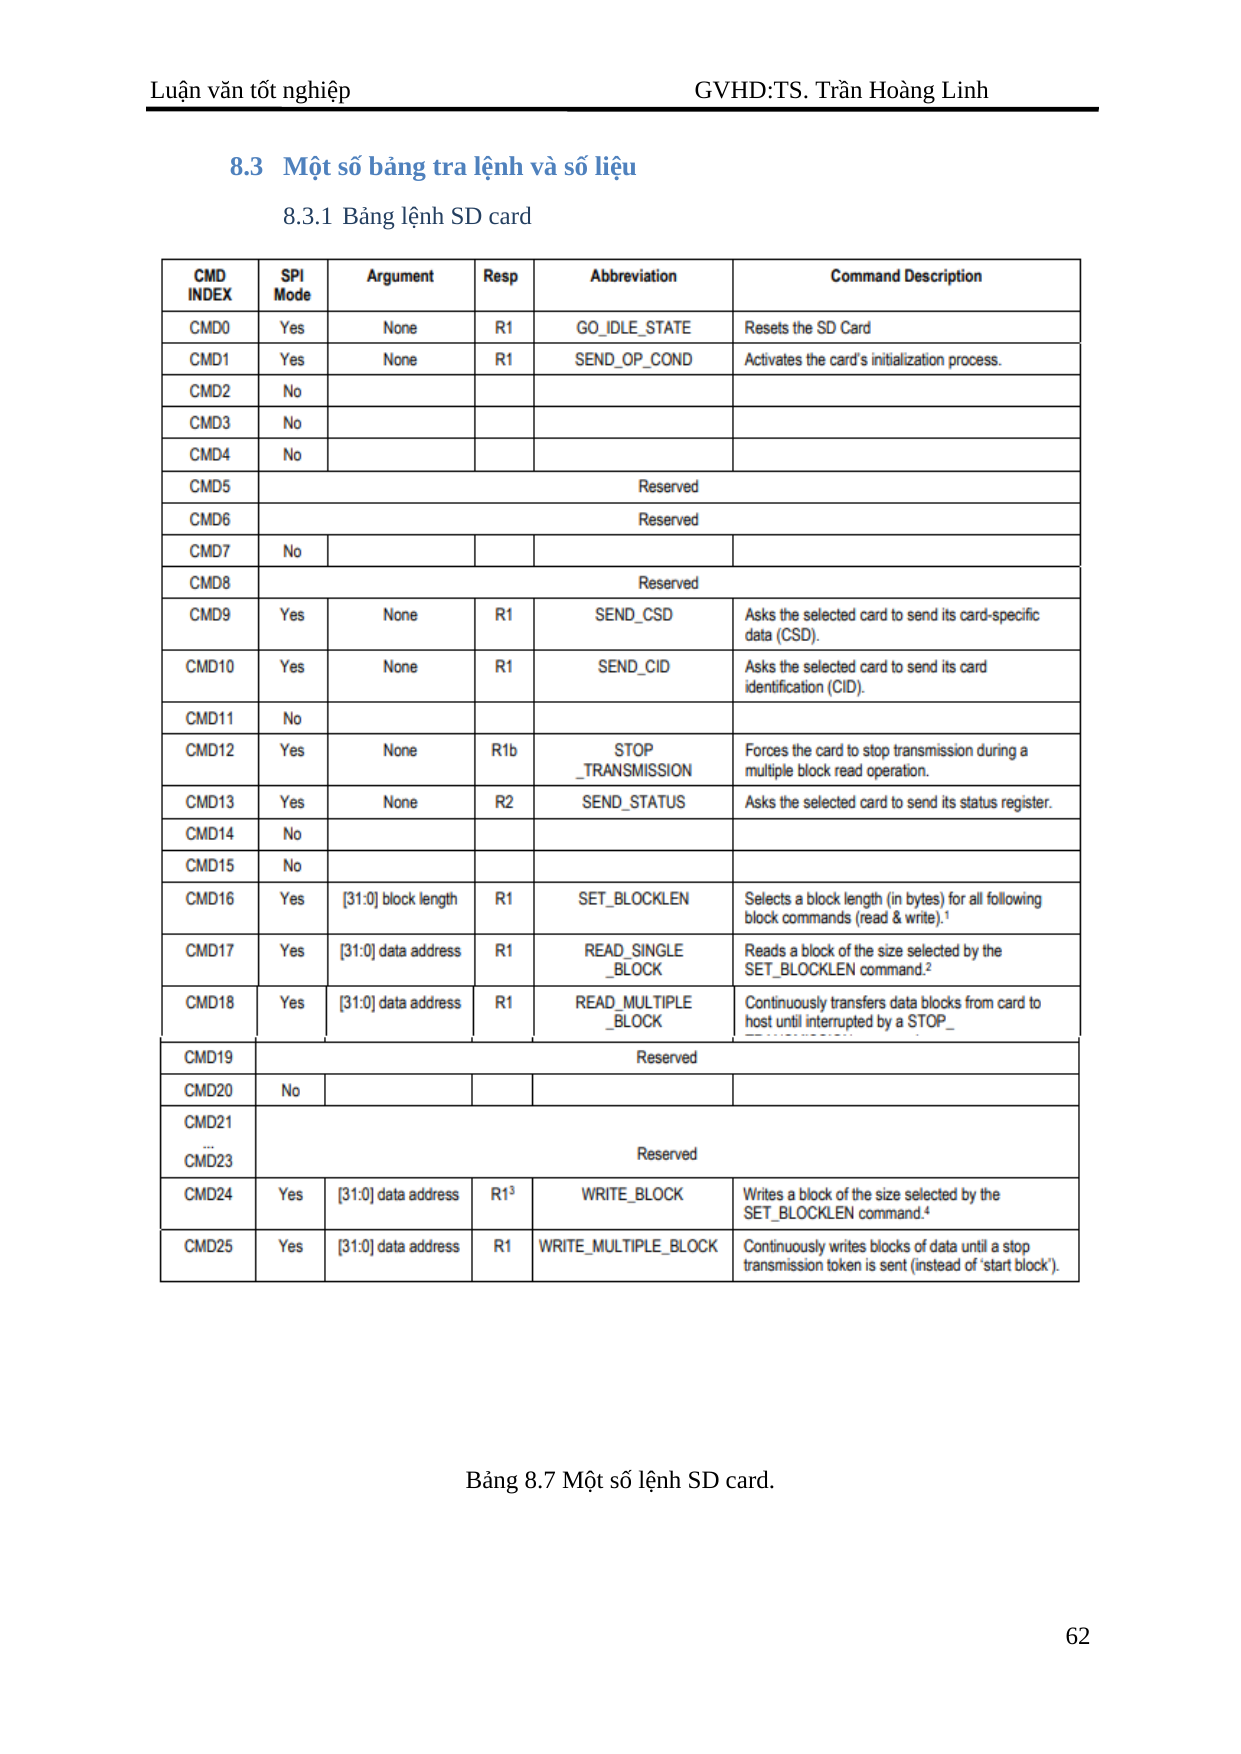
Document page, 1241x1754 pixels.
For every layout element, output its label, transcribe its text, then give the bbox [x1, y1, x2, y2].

subtitle Bảng lệnh SD card [283, 201, 1090, 229]
subtitle Một số bảng tra lệnh và số liệu [229, 150, 1090, 181]
picture [150, 243, 1090, 1444]
